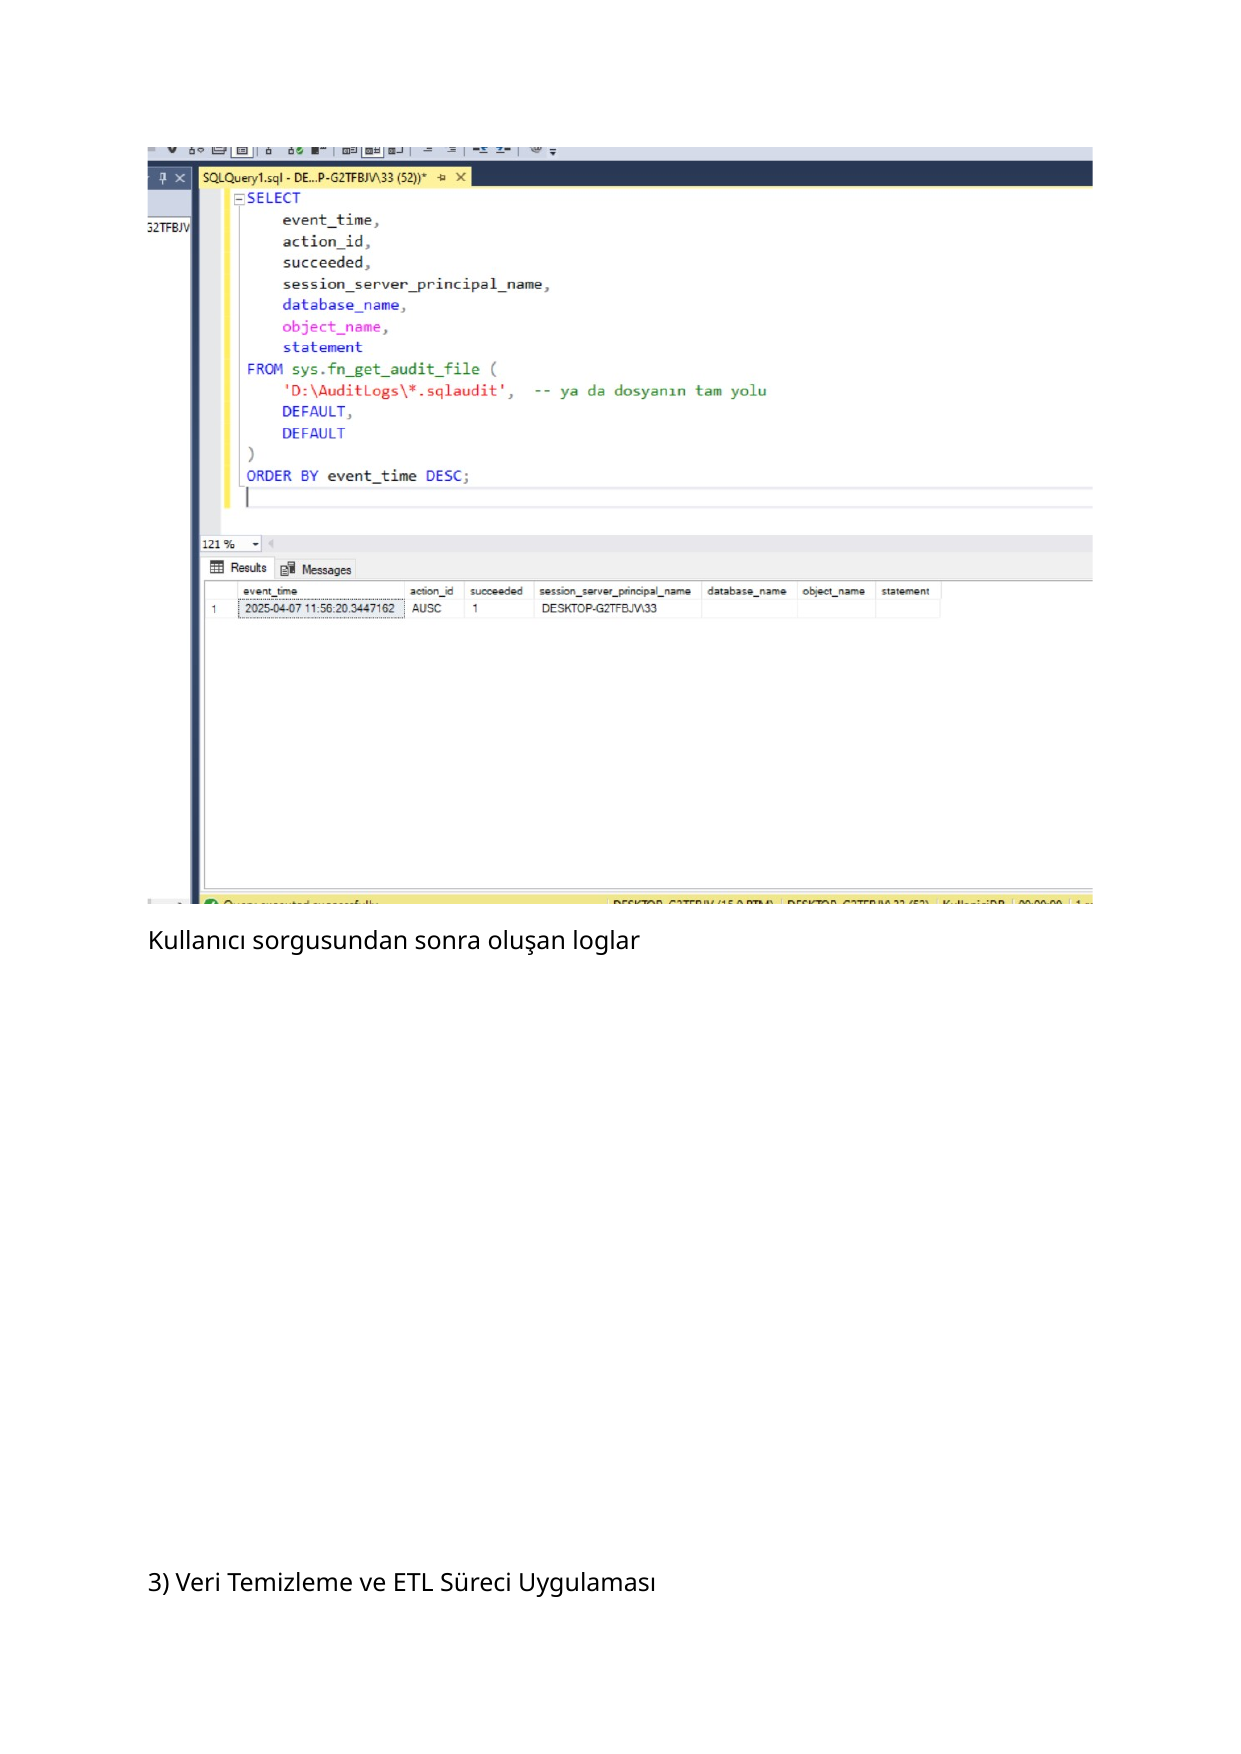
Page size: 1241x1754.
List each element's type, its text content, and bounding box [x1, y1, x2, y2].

text Kullanıcı sorgusundan sonra oluşan loglar [148, 923, 1093, 957]
picture [147, 147, 1093, 904]
text 3) Veri Temizleme ve ETL Süreci Uygulaması [148, 1564, 1093, 1598]
